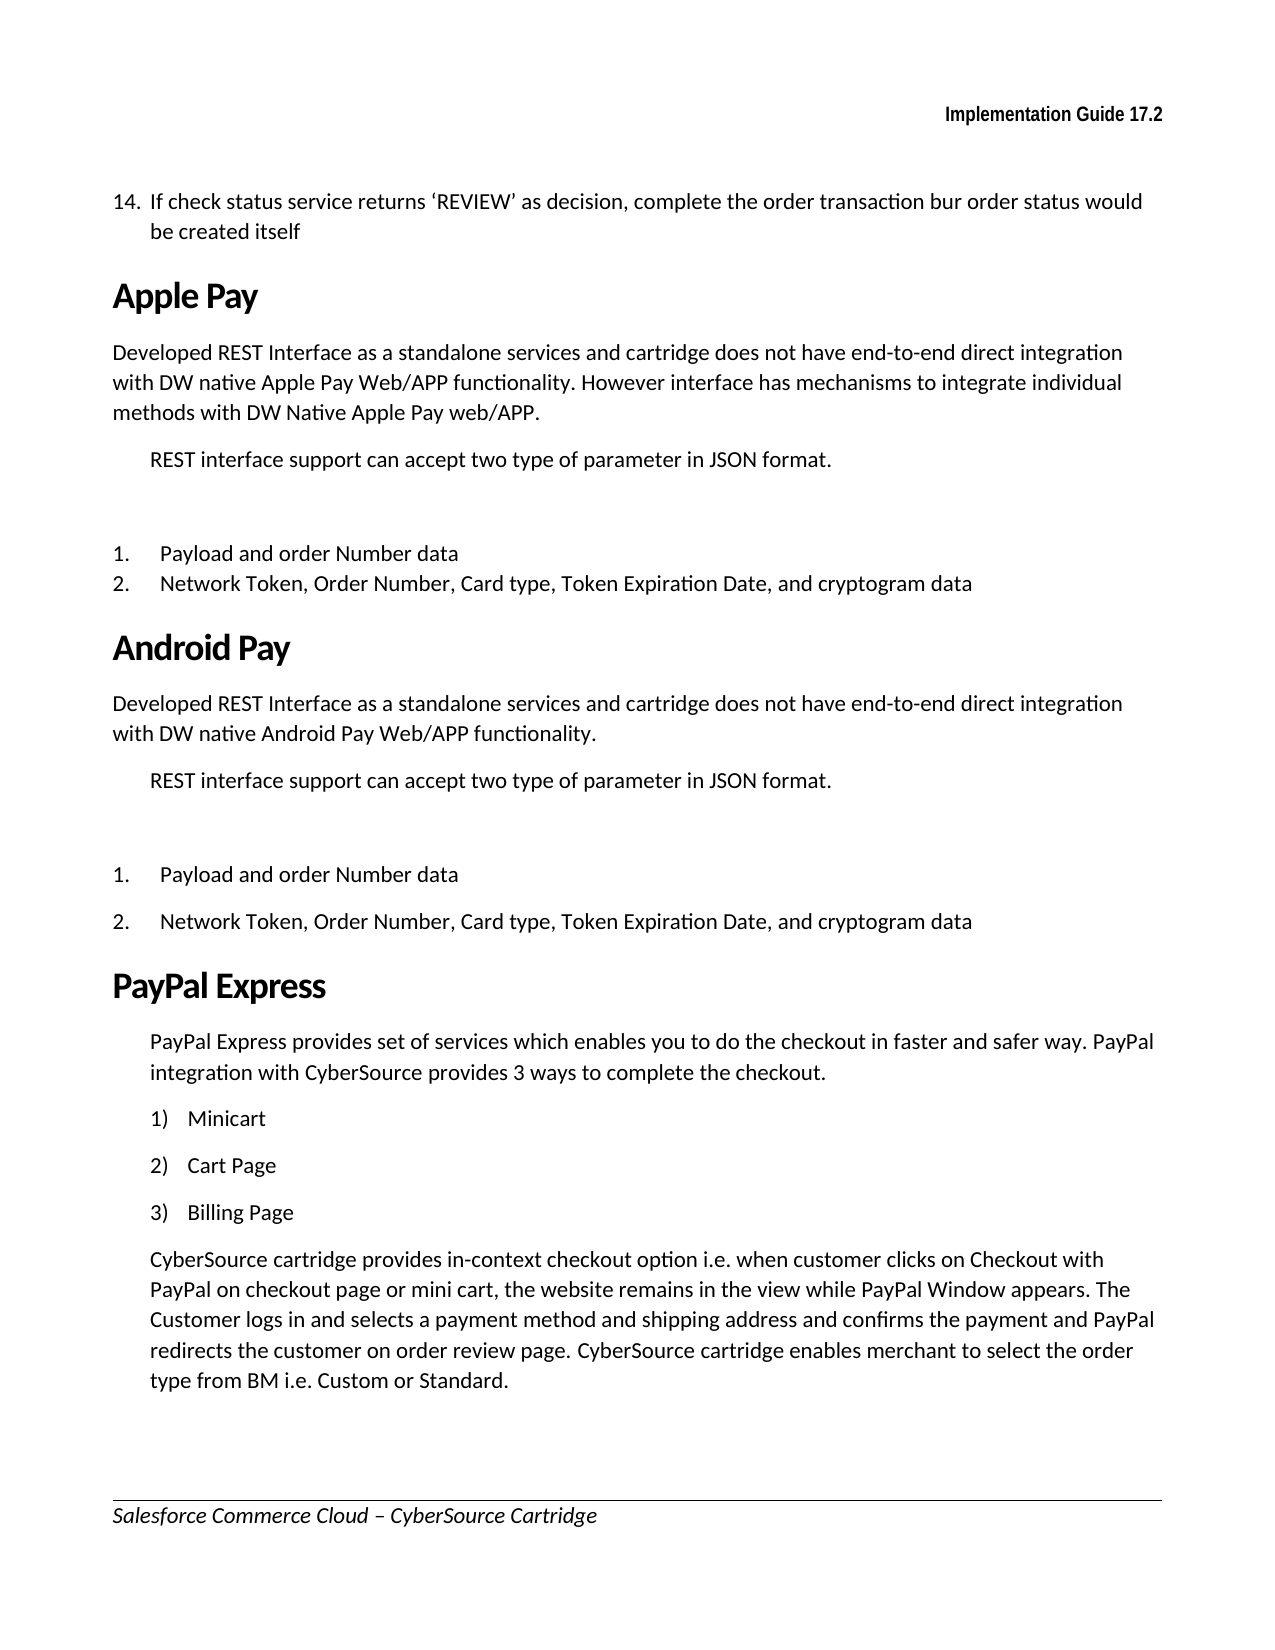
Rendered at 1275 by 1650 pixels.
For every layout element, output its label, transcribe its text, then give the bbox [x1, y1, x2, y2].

subtitle Apple Pay [112, 272, 1162, 318]
subtitle PayPal Express [112, 962, 1162, 1008]
subtitle Android Pay [112, 624, 1162, 670]
text Developed REST Interface as a standalone services and cartridge does not have end-to-end direct integration with DW native Android Pay Web/APP functionality. [112, 689, 1162, 748]
list If check status service returns ‘REVIEW’ as decision, complete the order transaction bur order status would be created itself [112, 187, 1162, 245]
list Cart Page [150, 1151, 1162, 1179]
list 1. Payload and order Number data [112, 539, 1162, 567]
text CyberSource cartridge provides in-context checkout option i.e. when customer clicks on Checkout with PayPal on checkout page or mini cart, the website remains in the view while PayPal Window appears. The Customer logs in and selects a payment method and shipping address and confirms the payment and PayPal redirects the customer on order review page. CyberSource cartridge enables merchant to select the order type from BM i.e. Custom or Standard. [150, 1245, 1162, 1394]
list 2. Network Token, Order Number, Card type, Token Expiration Date, and cryptogram data [112, 907, 1162, 935]
text Developed REST Interface as a standalone services and cartridge does not have end-to-end direct integration with DW native Apple Pay Web/APP functionality. However interface has mechanisms to integrate individual methods with DW Native Apple Pay web/APP. [112, 338, 1162, 426]
list 1. Payload and order Number data [112, 860, 1162, 888]
text REST interface support can accept two type of parameter in JSON format. [150, 766, 1162, 794]
list 2. Network Token, Order Number, Card type, Token Expiration Date, and cryptogram data [112, 569, 1162, 597]
text PayPal Express provides set of services which enables you to do the checkout in faster and safer way. PayPal integration with CyberSource provides 3 ways to complete the checkout. [150, 1027, 1162, 1086]
list Billing Page [150, 1198, 1162, 1226]
list Minicart [150, 1104, 1162, 1133]
text REST interface support can accept two type of parameter in JSON format. [150, 445, 1162, 473]
